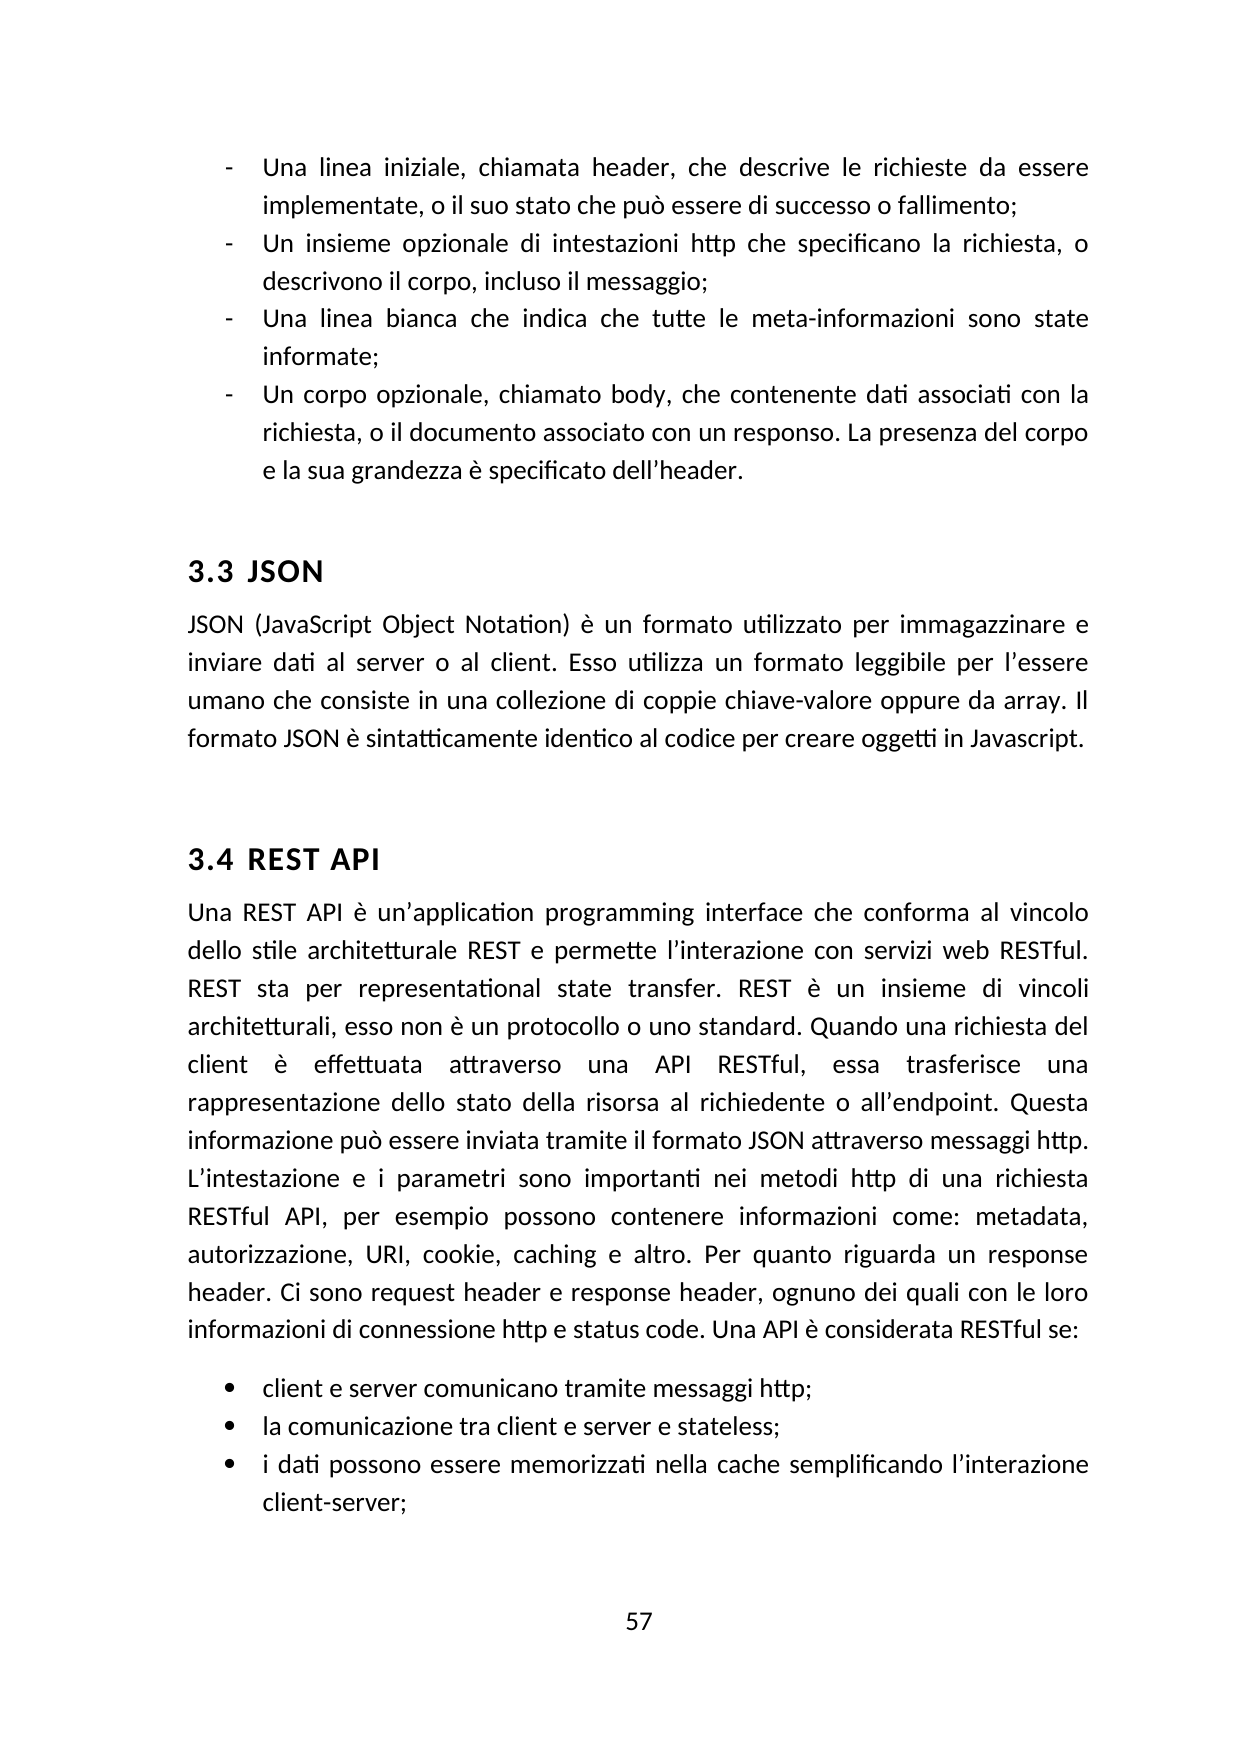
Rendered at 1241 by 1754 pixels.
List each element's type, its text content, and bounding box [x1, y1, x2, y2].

list Una linea iniziale, chiamata header, che descrive le richieste da essere implementate, o il suo stato che può essere di successo o fallimento; [225, 150, 1090, 221]
subtitle JSON [187, 550, 1090, 591]
list la comunicazione tra client e server e stateless; [225, 1409, 1090, 1442]
list client e server comunicano tramite messaggi http; [225, 1371, 1090, 1404]
subtitle REST API [187, 838, 1090, 879]
text JSON (JavaScript Object Notation) è un formato utilizzato per immagazzinare e inviare dati al server o al client. Esso utilizza un formato leggibile per l’essere umano che consiste in una collezione di coppie chiave-valore oppure da array. Il formato JSON è sintatticamente identico al codice per creare oggetti in Javascript. [187, 607, 1090, 754]
list Un corpo opzionale, chiamato body, che contenente dati associati con la richiesta, o il documento associato con un responso. La presenza del corpo e la sua grandezza è specificato dell’header. [225, 377, 1090, 486]
text Una REST API è un’application programming interface che conforma al vincolo dello stile architetturale REST e permette l’interazione con servizi web RESTful. REST sta per representational state transfer. REST è un insieme di vincoli architetturali, esso non è un protocollo o uno standard. Quando una richiesta del client è effettuata attraverso una API RESTful, essa trasferisce una rappresentazione dello stato della risorsa al richiedente o all’endpoint. Questa informazione può essere inviata tramite il formato JSON attraverso messaggi http. L’intestazione e i parametri sono importanti nei metodi http di una richiesta RESTful API, per esempio possono contenere informazioni come: metadata, autorizzazione, URI, cookie, caching e altro. Per quanto riguarda un response header. Ci sono request header e response header, ognuno dei quali con le loro informazioni di connessione http e status code. Una API è considerata RESTful se: [187, 896, 1090, 1346]
list Una linea bianca che indica che tutte le meta-informazioni sono state informate; [225, 302, 1090, 373]
list i dati possono essere memorizzati nella cache semplificando l’interazione client-server; [225, 1447, 1090, 1518]
list Un insieme opzionale di intestazioni http che specificano la richiesta, o descrivono il corpo, incluso il messaggio; [225, 226, 1090, 297]
